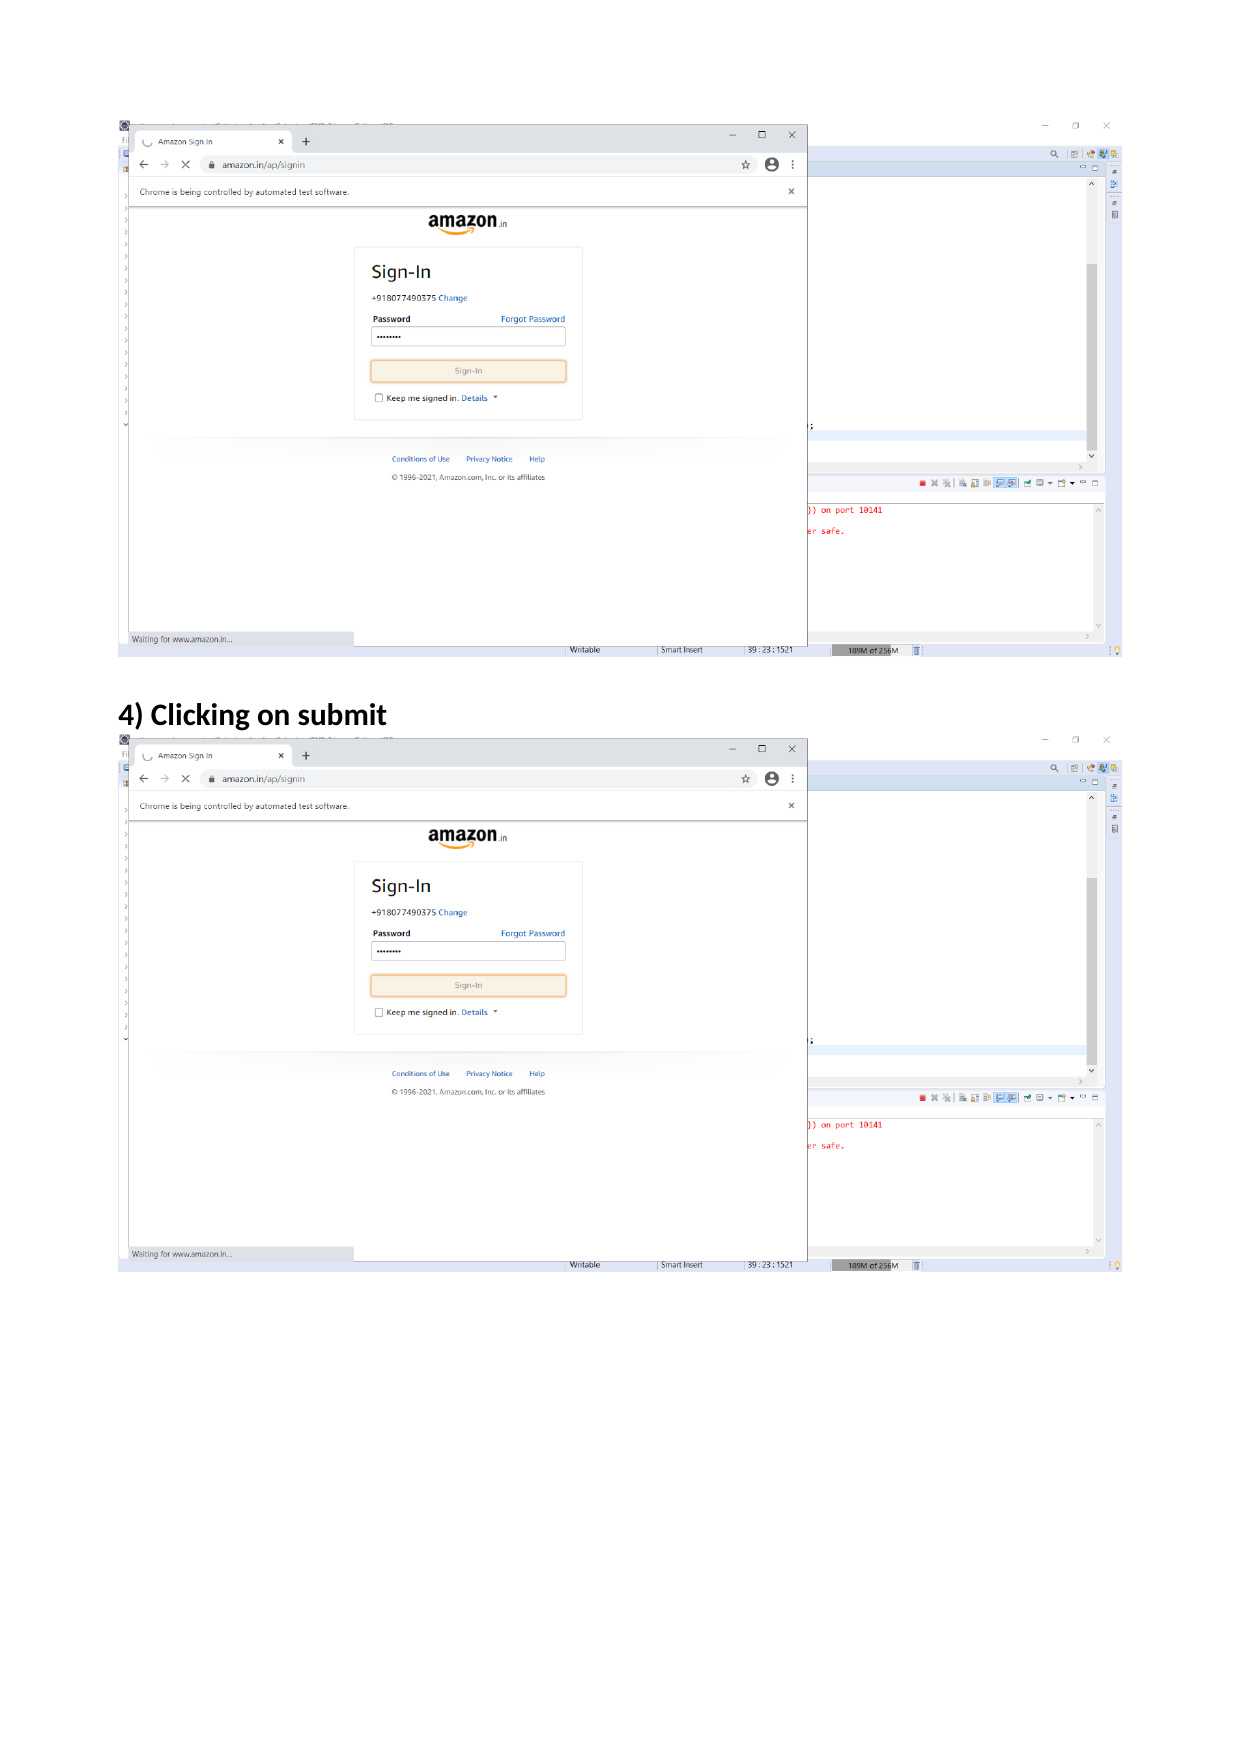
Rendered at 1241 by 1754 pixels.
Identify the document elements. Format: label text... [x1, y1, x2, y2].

text 4) Clicking on submit [118, 694, 1122, 732]
picture [118, 732, 1123, 1272]
picture [118, 118, 1123, 657]
